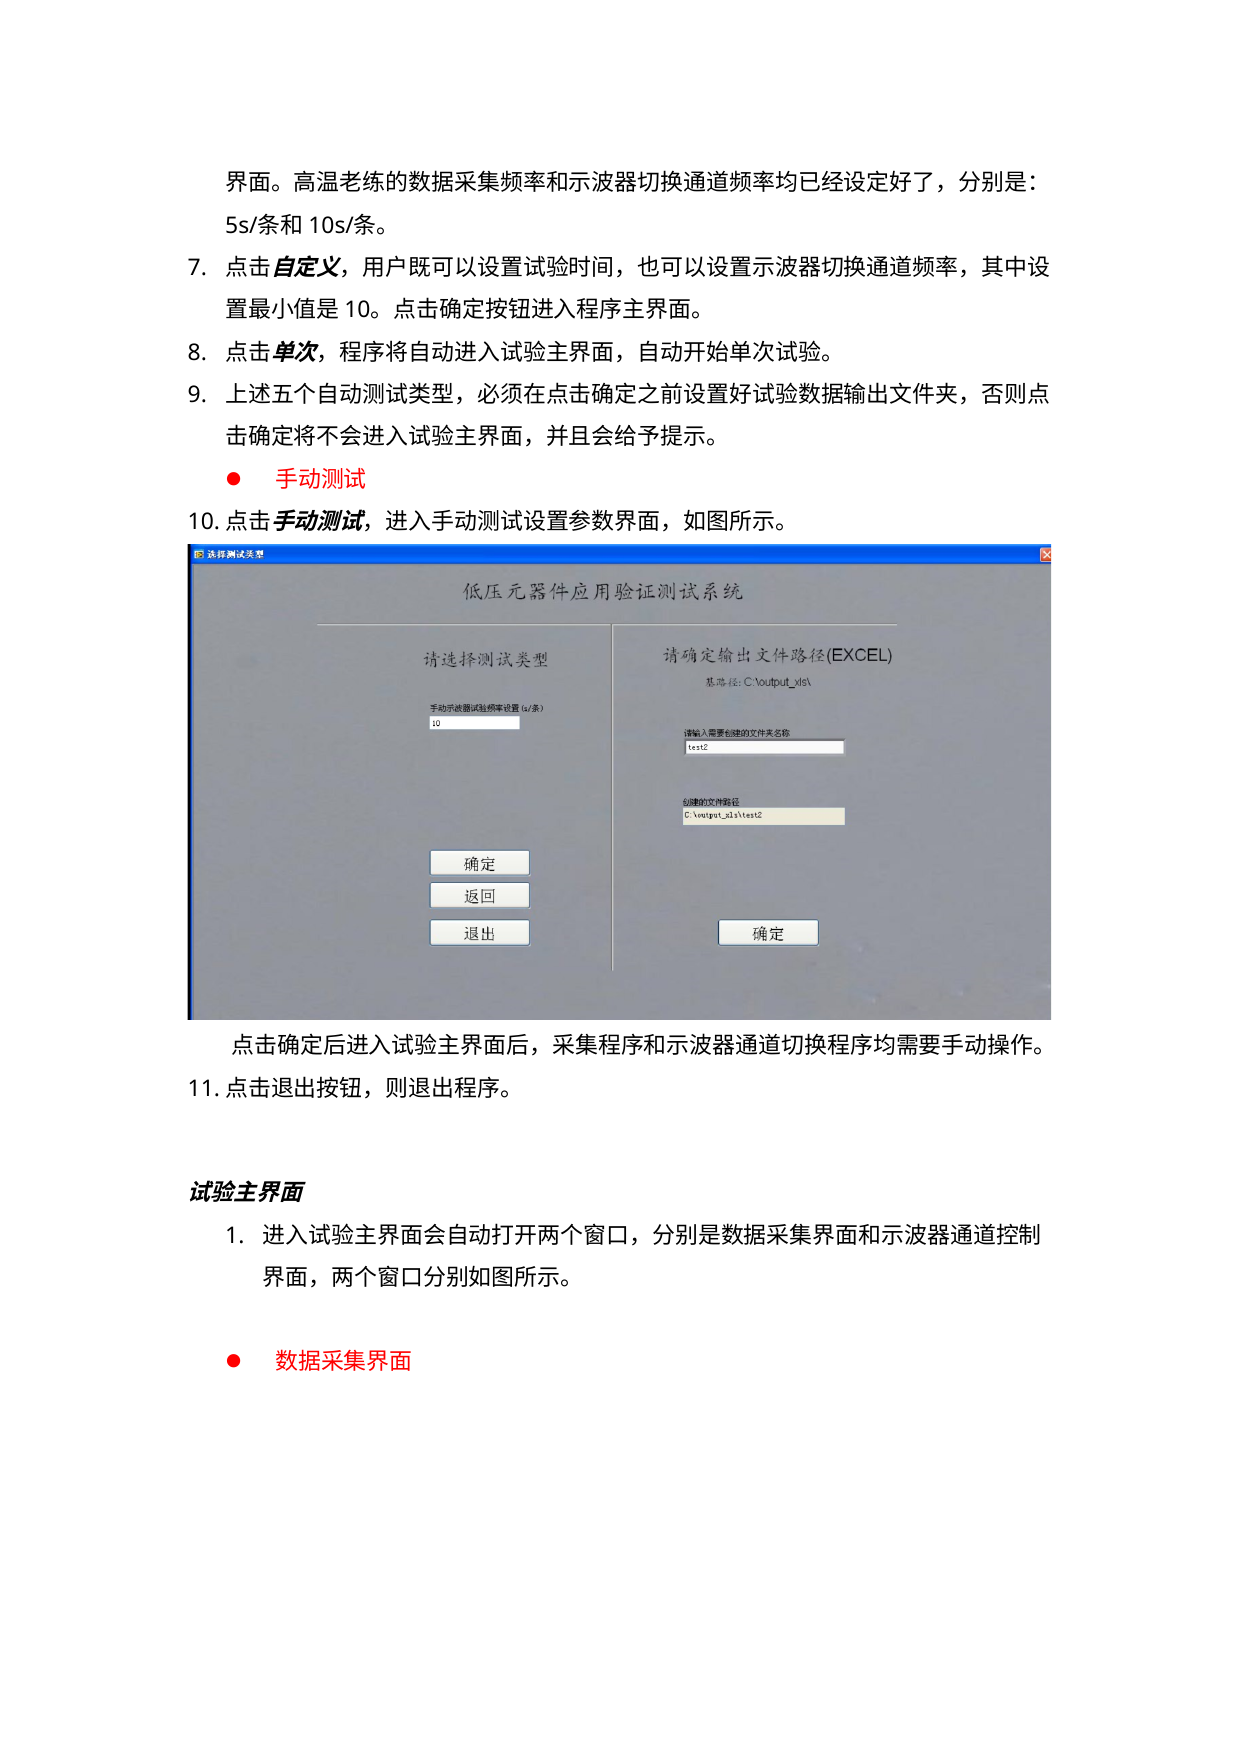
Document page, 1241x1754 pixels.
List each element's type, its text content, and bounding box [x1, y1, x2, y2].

subtitle 试验主界面 [187, 1174, 1053, 1208]
list 手动测试 [225, 460, 1053, 494]
list 点击退出按钮，则退出程序。 [187, 1069, 1053, 1103]
list 点击自定义，用户既可以设置试验时间，也可以设置示波器切换通道频率，其中设置最小值是10。点击确定按钮进入程序主界面。 [187, 248, 1053, 325]
list 点击确定后进入试验主界面后，采集程序和示波器通道切换程序均需要手动操作。 [187, 1027, 1053, 1061]
list 上述五个自动测试类型，必须在点击确定之前设置好试验数据输出文件夹，否则点击确定将不会进入试验主界面，并且会给予提示。 [187, 376, 1053, 452]
list 进入试验主界面会自动打开两个窗口，分别是数据采集界面和示波器通道控制界面，两个窗口分别如图所示。 [225, 1216, 1053, 1292]
picture [187, 544, 1052, 1020]
list 点击单次，程序将自动进入试验主界面，自动开始单次试验。 [187, 333, 1053, 367]
list 点击手动测试，进入手动测试设置参数界面，如图所示。 [187, 502, 1053, 536]
list 数据采集界面 [225, 1342, 1053, 1376]
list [187, 164, 1053, 240]
